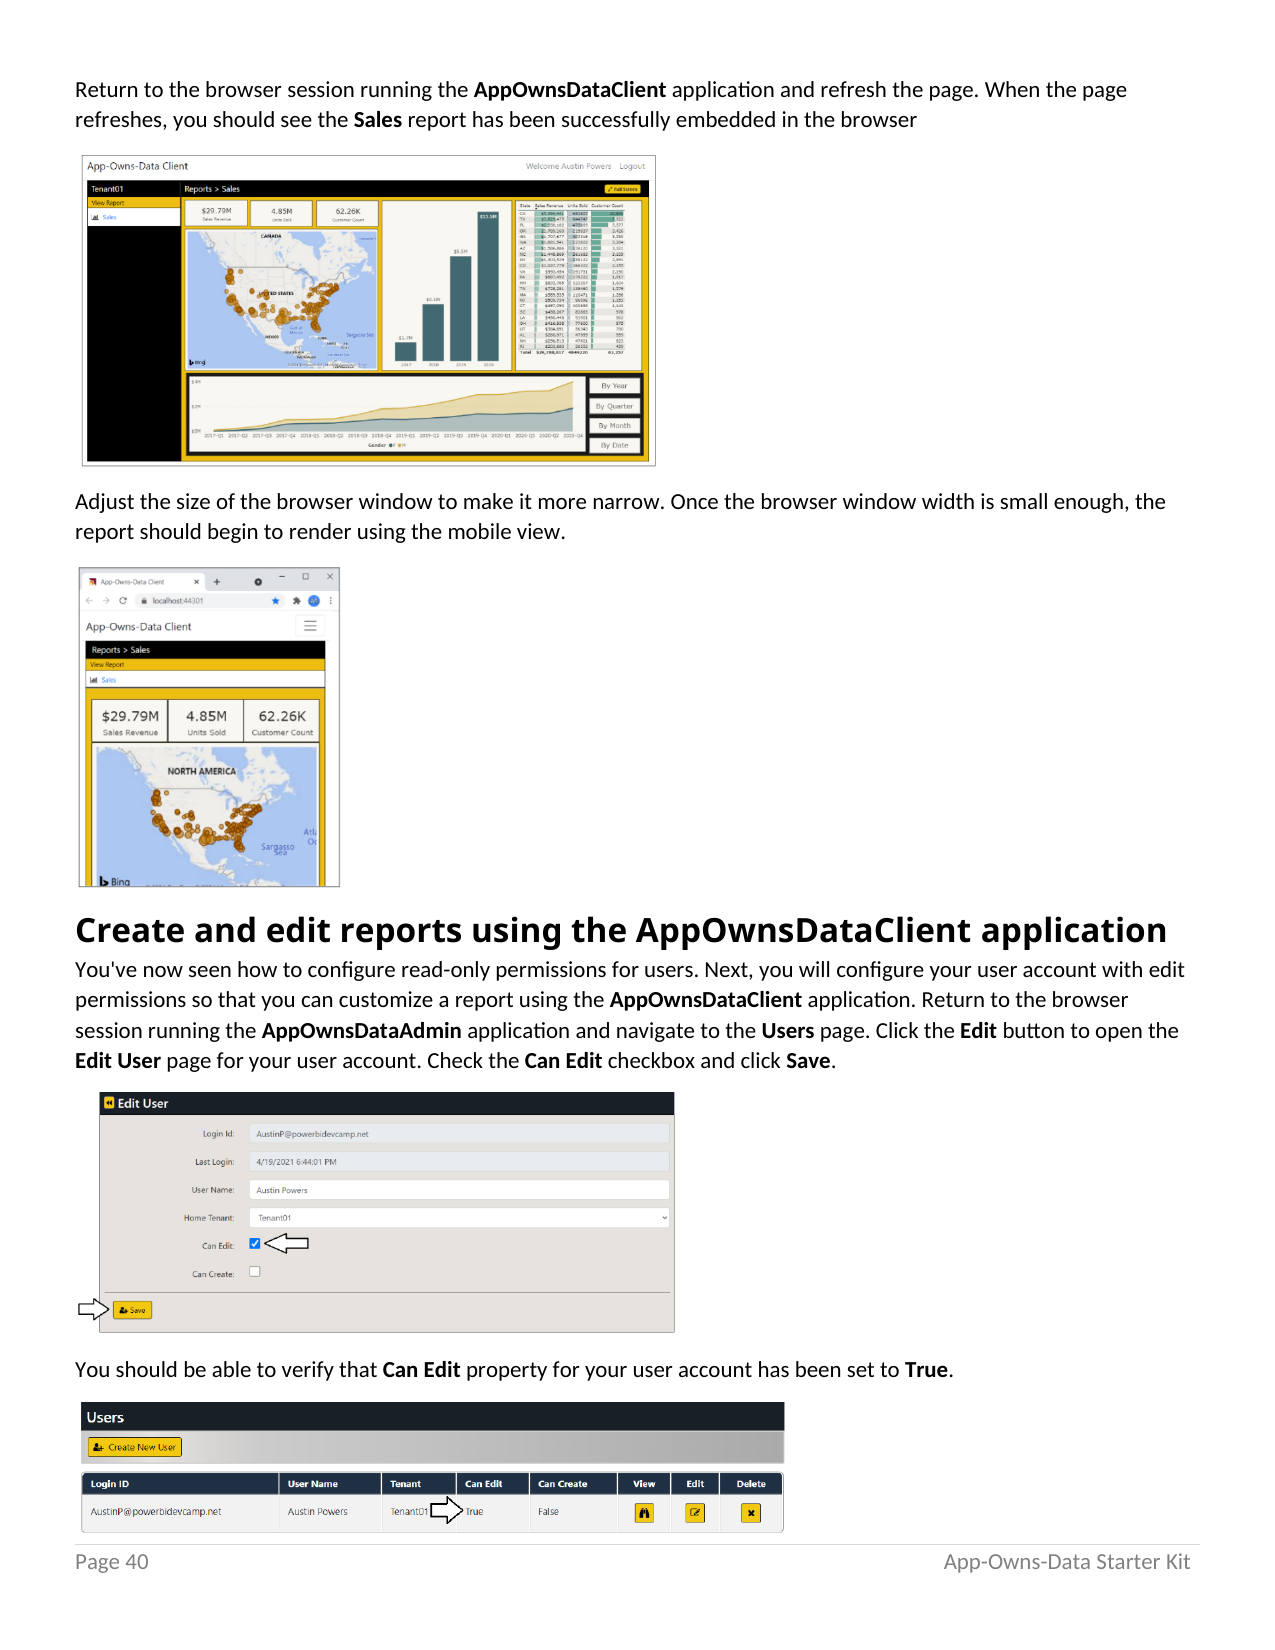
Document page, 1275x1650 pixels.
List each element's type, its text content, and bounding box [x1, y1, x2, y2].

picture [75, 564, 345, 888]
picture [75, 1092, 679, 1337]
text Adjust the size of the browser window to make it more narrow. Once the browser window width is small enough, the report should begin to render using the mobile view. [75, 487, 1200, 545]
picture [75, 1402, 790, 1539]
text You've now seen how to configure read-only permissions for users. Next, you will configure your user account with edit permissions so that you can customize a report using the AppOwnsDataClient application. Return to the browser session running the AppOwnsDataAdmin application and navigate to the Users page. Click the Edit button to open the Edit User page for your user account. Check the Can Edit checkbox and click Save. [75, 955, 1200, 1074]
text You should be able to verify that Can Edit property for your user account has been set to True. [75, 1356, 1200, 1383]
subtitle Create and edit reports using the AppOwnsDataClient application [75, 906, 1200, 952]
picture [75, 152, 660, 469]
text Return to the browser session running the AppOwnsDataClient application and refresh the page. When the page refreshes, you should see the Sales report has been successfully embedded in the browser [75, 75, 1200, 133]
